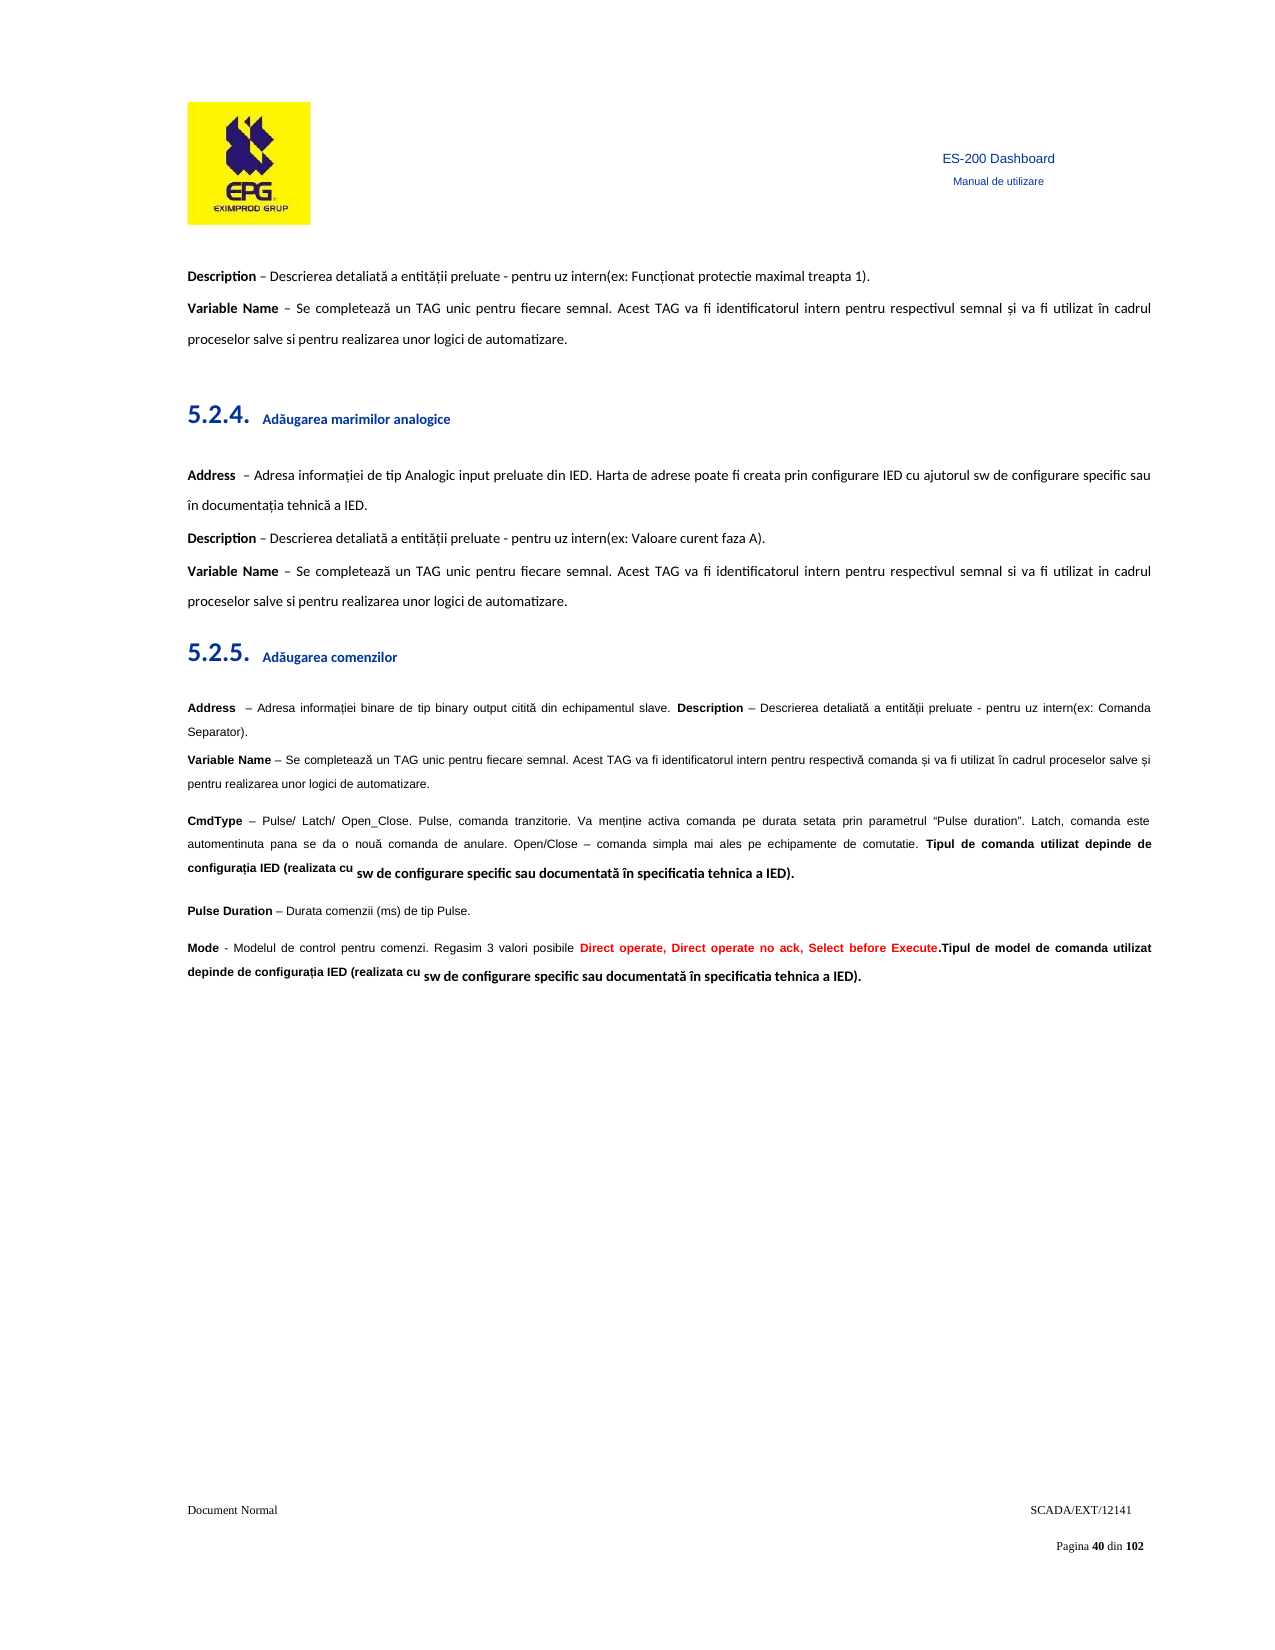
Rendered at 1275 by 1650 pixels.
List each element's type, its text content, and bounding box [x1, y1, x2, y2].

subtitle Adăugarea comenzilor [187, 635, 1152, 668]
text Address – Adresa informației de tip Analogic input preluate din IED. Harta de adrese poate fi creata prin configurare IED cu ajutorul sw de configurare specific sau în documentația tehnică a IED. [187, 453, 1152, 514]
text CmdType – Pulse/ Latch/ Open_Close. Pulse, comanda tranzitorie. Va menține activa comanda pe durata setata prin parametrul “Pulse duration”. Latch, comanda este automentinuta pana se da o nouă comanda de anulare. Open/Close – comanda simpla mai ales pe echipamente de comutatie. Tipul de comanda utilizat depinde de configurația IED (realizata cu sw de configurare specific sau documentată în specificatia tehnica a IED). [187, 803, 1152, 882]
text Variable Name – Se completează un TAG unic pentru fiecare semnal. Acest TAG va fi identificatorul intern pentru respectivul semnal și va fi utilizat în cadrul proceselor salve si pentru realizarea unor logici de automatizare. [187, 287, 1152, 348]
text Description – Descrierea detaliată a entității preluate - pentru uz intern(ex: Valoare curent faza A). [187, 517, 1152, 547]
text Variable Name – Se completează un TAG unic pentru fiecare semnal. Acest TAG va fi identificatorul intern pentru respectivă comanda și va fi utilizat în cadrul proceselor salve și pentru realizarea unor logici de automatizare. [187, 743, 1152, 791]
text Pulse Duration – Durata comenzii (ms) de tip Pulse. [187, 894, 1152, 918]
text Description – Descrierea detaliată a entității preluate - pentru uz intern(ex: Funcționat protectie maximal treapta 1). [187, 254, 1152, 285]
text Variable Name – Se completează un TAG unic pentru fiecare semnal. Acest TAG va fi identificatorul intern pentru respectivul semnal si va fi utilizat in cadrul proceselor salve si pentru realizarea unor logici de automatizare. [187, 549, 1152, 610]
picture [187, 102, 311, 225]
text Mode - Modelul de control pentru comenzi. Regasim 3 valori posibile Direct operate, Direct operate no ack, Select before Execute.Tipul de model de comanda utilizat depinde de configurația IED (realizata cu sw de configurare specific sau documentată în specificatia tehnica a IED). [187, 931, 1152, 985]
text Address – Adresa informației binare de tip binary output citită din echipamentul slave. Description – Descrierea detaliată a entității preluate - pentru uz intern(ex: Comanda Separator). [187, 691, 1152, 739]
subtitle Adăugarea marimilor analogice [187, 398, 1152, 431]
